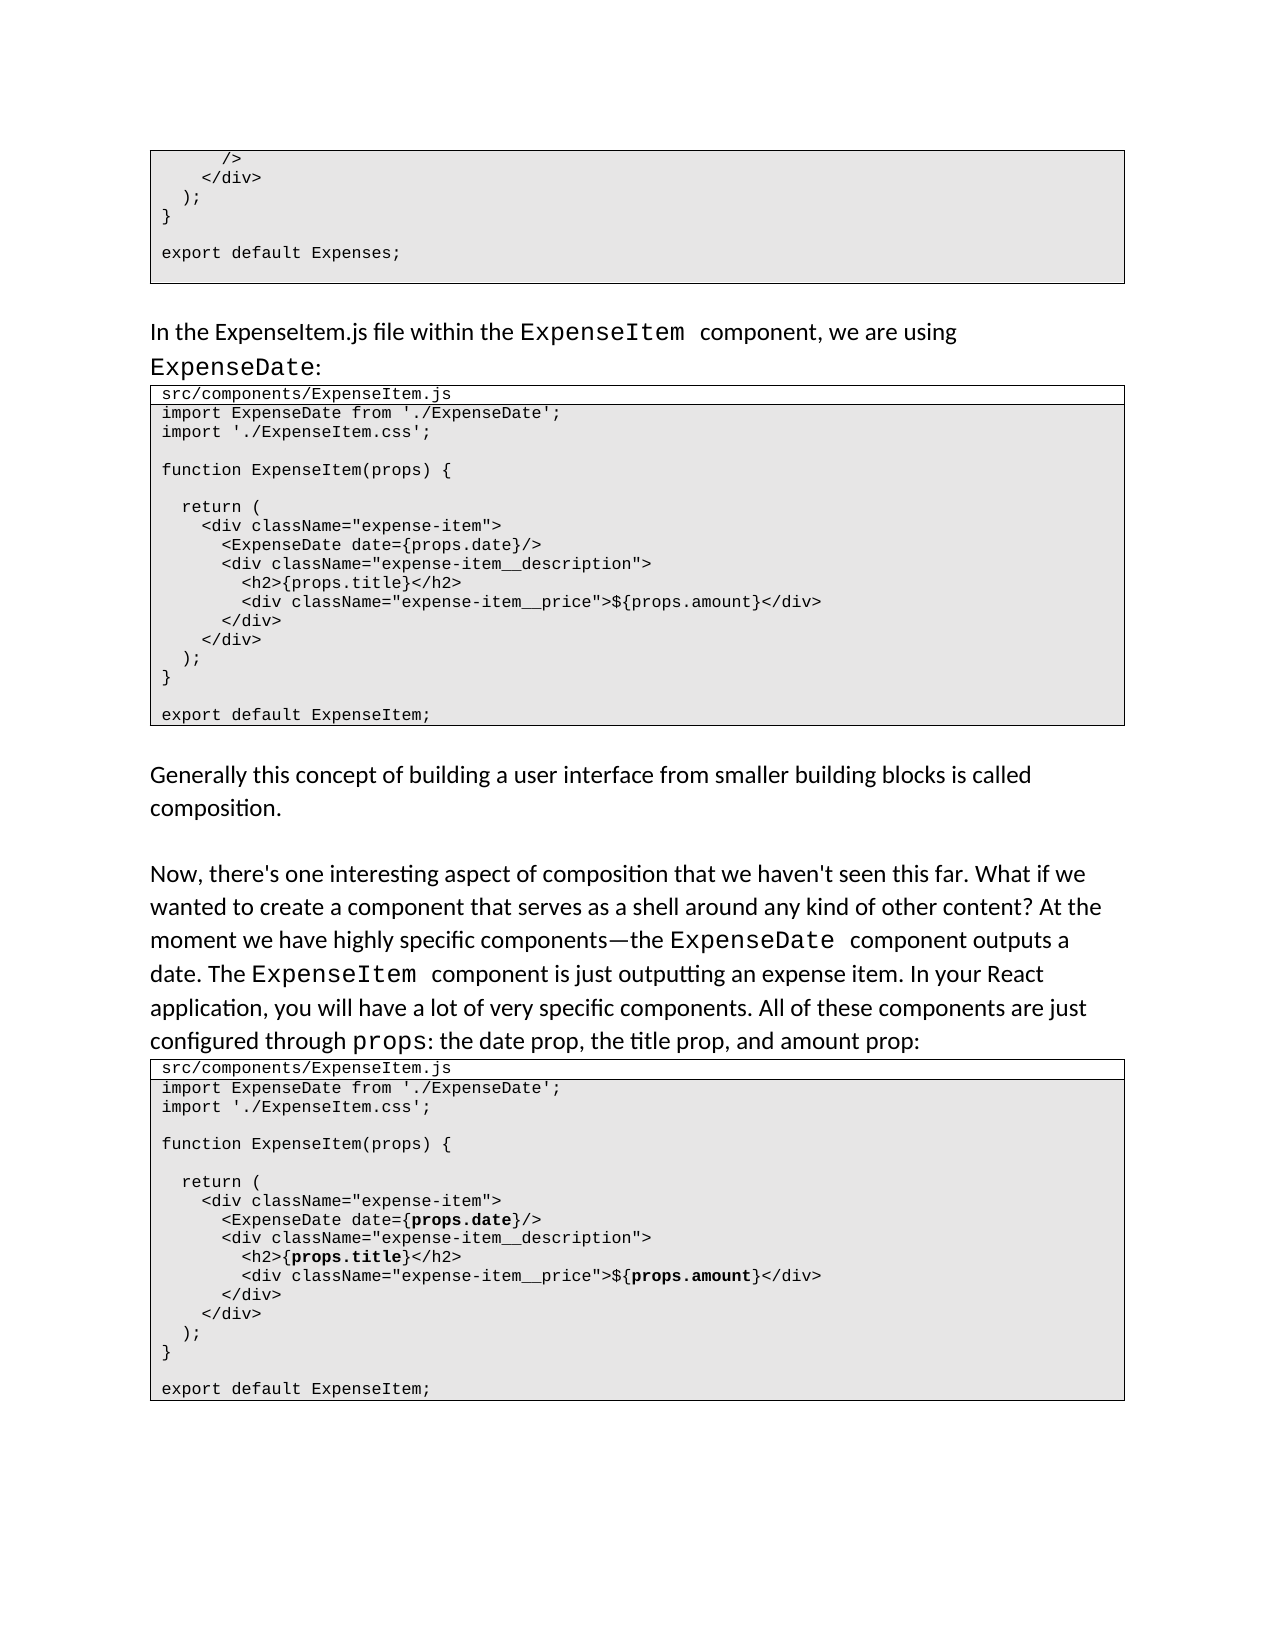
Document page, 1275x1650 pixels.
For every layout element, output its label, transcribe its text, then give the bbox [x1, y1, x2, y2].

text Now, there's one interesting aspect of composition that we haven't seen this far. What if we wanted to create a component that serves as a shell around any kind of other content? At the moment we have highly specific components—the ExpenseDate component outputs a date. The ExpenseItem component is just outputting an expense item. In your React application, you will have a lot of very specific components. All of these components are just configured through props: the date prop, the title prop, and amount prop: [150, 858, 1125, 1057]
table_header src/components/ExpenseItem.js [151, 386, 1124, 404]
text In the ExpenseItem.js file within the ExpenseItem component, we are using ExpenseDate: [150, 316, 1125, 382]
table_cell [151, 151, 1124, 282]
text Generally this concept of building a user interface from smaller building blocks is called composition. [150, 759, 1125, 823]
table_cell import ExpenseDate from './ExpenseDate'; import './ExpenseItem.css'; function ExpenseItem(props) { return ( <div className="expense-item"> <ExpenseDate date={props.date}/> <div className="expense-item__description"> <h2>{props.title}</h2> <div className="expense-item__price">${props.amount}</div> </div> </div> ); } export default ExpenseItem; [151, 405, 1124, 725]
table_cell import ExpenseDate from './ExpenseDate'; import './ExpenseItem.css'; function ExpenseItem(props) { return ( <div className="expense-item"> <ExpenseDate date={props.date}/> <div className="expense-item__description"> <h2>{props.title}</h2> <div className="expense-item__price">${props.amount}</div> </div> </div> ); } export default ExpenseItem; [151, 1080, 1124, 1400]
table_header src/components/ExpenseItem.js [151, 1060, 1124, 1079]
